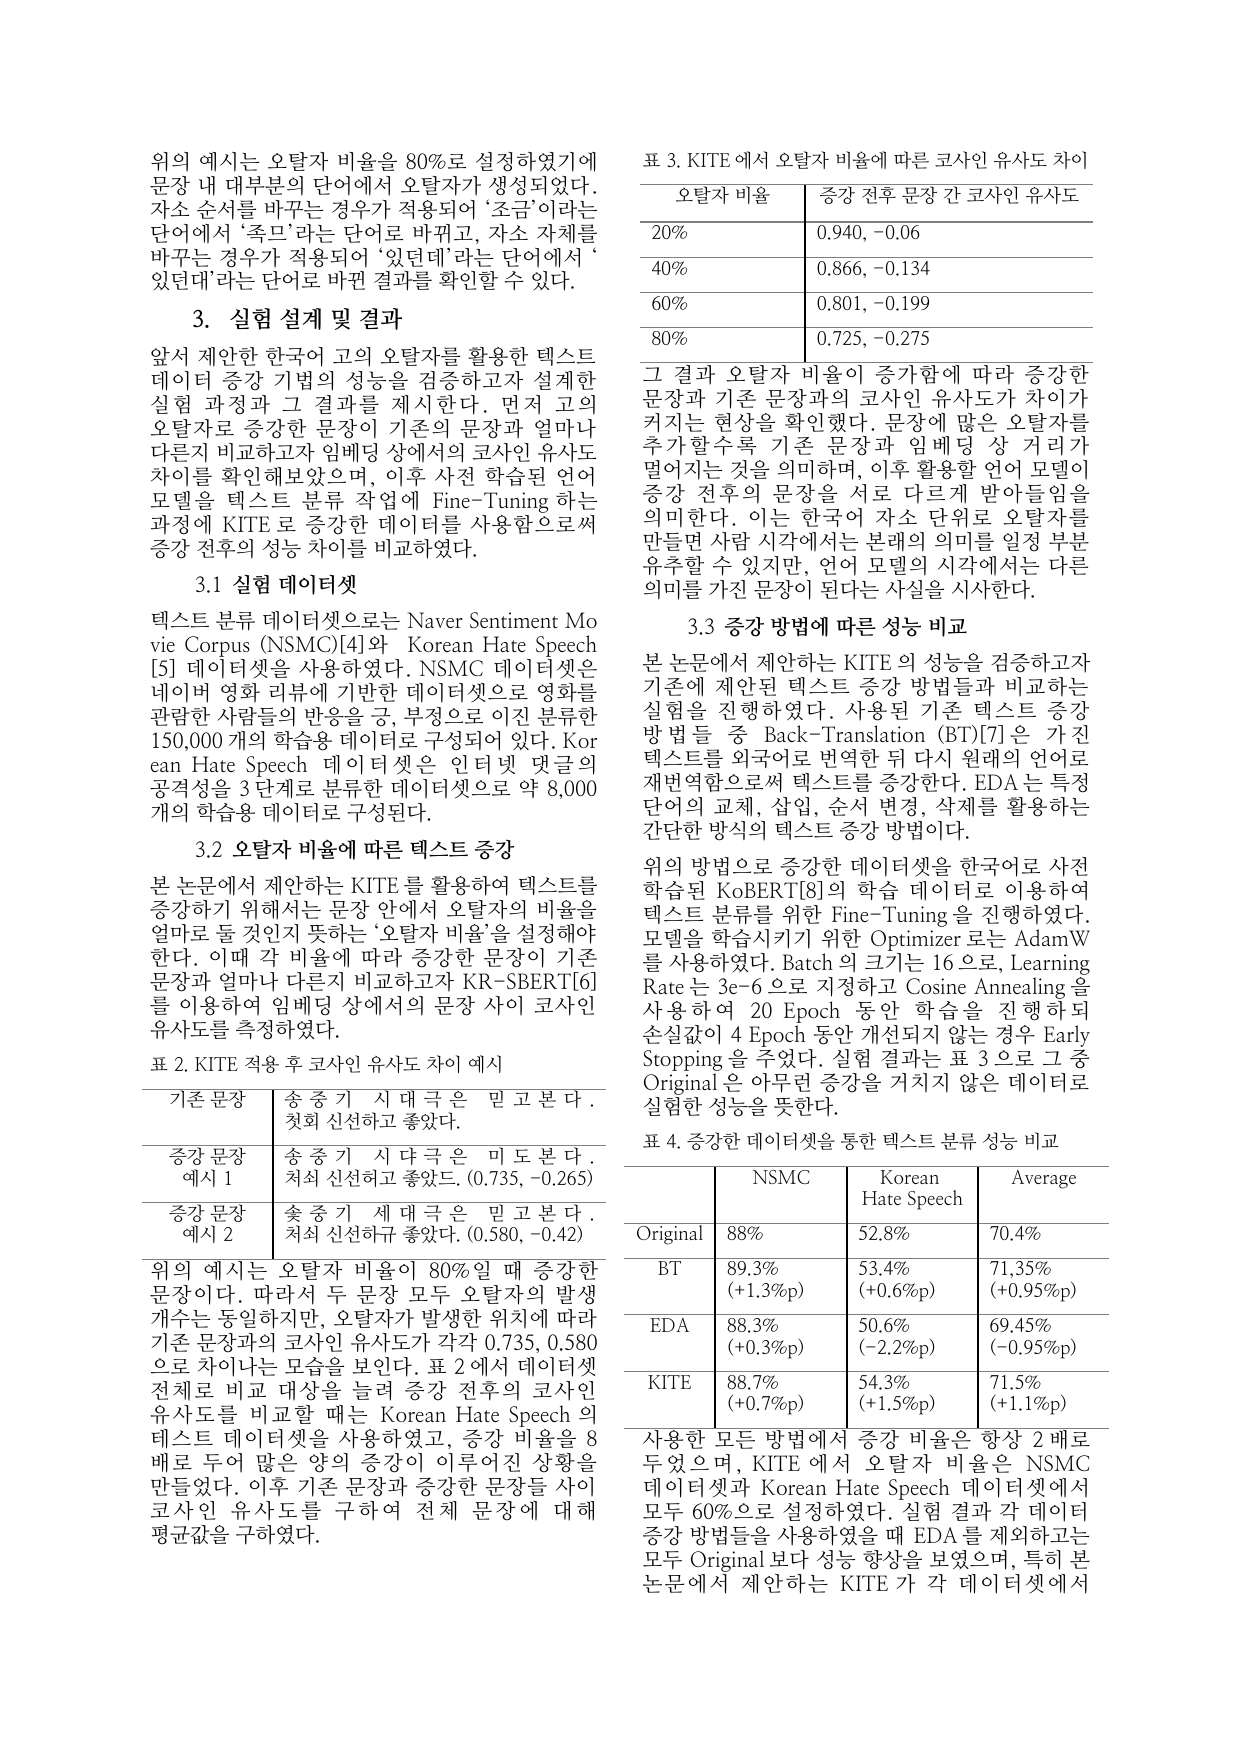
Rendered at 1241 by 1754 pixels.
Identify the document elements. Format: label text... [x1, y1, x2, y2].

table_cell 40% [640, 258, 804, 292]
table_cell KITE [624, 1372, 714, 1427]
table_header Average [979, 1167, 1109, 1222]
table_header 송중기 시대극은 믿고본다. 첫회 신선하고 좋았다. [274, 1090, 606, 1145]
table_cell EDA [624, 1315, 714, 1371]
table_cell 88.7% (+0.7%p) [716, 1372, 846, 1427]
table_cell 0.866, -0.134 [806, 258, 1093, 292]
table_header 증강 전후 문장 간 코사인 유사도 [806, 185, 1093, 221]
table_cell 50.6% (-2.2%p) [848, 1315, 977, 1371]
table_cell 20% [640, 223, 804, 257]
text 위의 방법으로 증강한 데이터셋을 한국어로 사전 학습된 KoBERT[8]의 학습 데이터로 이용하여 텍스트 분류를 위한 Fine-Tuning을 진행하였다. 모델을 학습시키기 위한 Optimizer로는 AdamW를 사용하였다. Batch의 크기는 16으로, Learning Rate는 3e-6으로 지정하고 Cosine Annealing을 사용하여 20 Epoch 동안 학습을 진행하되 손실값이 4 Epoch 동안 개선되지 않는 경우 Early Stopping을 주었다. 실험 결과는 표 3으로 그 중 Original은 아무런 증강을 거치지 않은 데이터로 실험한 성능을 뜻한다. [642, 856, 1090, 1119]
table_cell 80% [640, 328, 804, 362]
table_cell Original [624, 1224, 714, 1257]
table_cell 69.45% (-0.95%p) [979, 1315, 1109, 1371]
table_cell 71,35% (+0.95%p) [979, 1259, 1109, 1314]
table_header 오탈자 비율 [640, 185, 804, 221]
table_cell 솣중기 세대극은 믿고본다. 처쇠 신선하규 좋았다. (0.580, -0.42) [274, 1203, 606, 1258]
table_cell 70.4% [979, 1224, 1109, 1257]
table_cell 0.801, -0.199 [806, 293, 1093, 327]
table_cell 52.8% [848, 1224, 977, 1257]
text 본 논문에서 제안하는 KITE를 활용하여 텍스트를 증강하기 위해서는 문장 안에서 오탈자의 비율을 얼마로 둘 것인지 뜻하는 ‘오탈자 비율’을 설정해야 한다. 이때 각 비율에 따라 증강한 문장이 기존 문장과 얼마나 다른지 비교하고자 KR-SBERT[6]를 이용하여 임베딩 상에서의 문장 사이 코사인 유사도를 측정하였다. [150, 874, 597, 1042]
table_header NSMC [716, 1167, 846, 1222]
table_cell 증강 문장 예시 1 [142, 1146, 272, 1202]
table_cell 0.940, -0.06 [806, 223, 1093, 257]
text 앞서 제안한 한국어 고의 오탈자를 활용한 텍스트 데이터 증강 기법의 성능을 검증하고자 설계한 실험 과정과 그 결과를 제시한다. 먼저 고의 오탈자로 증강한 문장이 기존의 문장과 얼마나 다른지 비교하고자 임베딩 상에서의 코사인 유사도 차이를 확인해보았으며, 이후 사전 학습된 언어 모델을 텍스트 분류 작업에 Fine-Tuning하는 과정에 KITE로 증강한 데이터를 사용함으로써 증강 전후의 성능 차이를 비교하였다. [150, 345, 597, 561]
text 표 3. KITE에서 오탈자 비율에 따른 코사인 유사도 차이 [642, 150, 1090, 172]
table_cell BT [624, 1259, 714, 1314]
table_cell 0.725, -0.275 [806, 328, 1093, 362]
table_cell 증강 문장 예시 2 [142, 1203, 272, 1258]
table_cell 53.4% (+0.6%p) [848, 1259, 977, 1314]
text 표 4. 증강한 데이터셋을 통한 텍스트 분류 성능 비교 [642, 1132, 1090, 1153]
list 오탈자 비율에 따른 텍스트 증강 [194, 838, 597, 862]
text 그 결과 오탈자 비율이 증가함에 따라 증강한 문장과 기존 문장과의 코사인 유사도가 차이가 커지는 현상을 확인했다. 문장에 많은 오탈자를 추가할수록 기존 문장과 임베딩 상 거리가 멀어지는 것을 의미하며, 이후 활용할 언어 모델이 증강 전후의 문장을 서로 다르게 받아들임을 의미한다. 이는 한국어 자소 단위로 오탈자를 만들면 사람 시각에서는 본래의 의미를 일정 부분 유추할 수 있지만, 언어 모델의 시각에서는 다른 의미를 가진 문장이 된다는 사실을 시사한다. [642, 363, 1090, 602]
text 위의 예시는 오탈자 비율을 80%로 설정하였기에 문장 내 대부분의 단어에서 오탈자가 생성되었다. 자소 순서를 바꾸는 경우가 적용되어 ‘조금’이라는 단어에서 ‘족므’라는 단어로 바뀌고, 자소 자체를 바꾸는 경우가 적용되어 ‘있던데’라는 단어에서 ‘있던대’라는 단어로 바뀐 결과를 확인할 수 있다. [150, 150, 597, 294]
table_cell 송중기 시댜극은 미도본다. 처쇠 신선허고 좋았드. (0.735, -0.265) [274, 1146, 606, 1202]
table_cell 54.3% (+1.5%p) [848, 1372, 977, 1427]
text 텍스트 분류 데이터셋으로는 Naver Sentiment Movie Corpus (NSMC)[4]와 Korean Hate Speech[5] 데이터셋을 사용하였다. NSMC 데이터셋은 네이버 영화 리뷰에 기반한 데이터셋으로 영화를 관람한 사람들의 반응을 긍, 부정으로 이진 분류한 150,000개의 학습용 데이터로 구성되어 있다. Korean Hate Speech 데이터셋은 인터넷 댓글의 공격성을 3단계로 분류한 데이터셋으로 약 8,000개의 학습용 데이터로 구성된다. [150, 610, 597, 825]
text 표 2. KITE 적용 후 코사인 유사도 차이 예시 [150, 1054, 597, 1076]
text 위의 예시는 오탈자 비율이 80%일 때 증강한 문장이다. 따라서 두 문장 모두 오탈자의 발생 개수는 동일하지만, 오탈자가 발생한 위치에 따라 기존 문장과의 코사인 유사도가 각각 0.735, 0.580으로 차이나는 모습을 보인다. 표 2에서 데이터셋 전체로 비교 대상을 늘려 증강 전후의 코사인 유사도를 비교할 때는 Korean Hate Speech의 테스트 데이터셋을 사용하였고, 증강 비율을 8배로 두어 많은 양의 증강이 이루어진 상황을 만들었다. 이후 기존 문장과 증강한 문장들 사이 코사인 유사도를 구하여 전체 문장에 대해 평균값을 구하였다. [150, 1260, 597, 1547]
table_cell 89.3% (+1.3%p) [716, 1259, 846, 1314]
table_header 기존 문장 [142, 1090, 272, 1145]
list 실험 데이터셋 [194, 573, 597, 597]
table_cell 60% [640, 293, 804, 327]
table_header [624, 1167, 714, 1222]
table_cell 88% [716, 1224, 846, 1257]
list 실험 설계 및 결과 [192, 306, 597, 333]
text 본 논문에서 제안하는 KITE의 성능을 검증하고자 기존에 제안된 텍스트 증강 방법들과 비교하는 실험을 진행하였다. 사용된 기존 텍스트 증강 방법들 중 Back-Translation (BT)[7]은 가진 텍스트를 외국어로 번역한 뒤 다시 원래의 언어로 재번역함으로써 텍스트를 증강한다. EDA는 특정 단어의 교체, 삽입, 순서 변경, 삭제를 활용하는 간단한 방식의 텍스트 증강 방법이다. [642, 651, 1090, 843]
list 증강 방법에 따른 성능 비교 [687, 615, 1090, 639]
table_cell 88.3% (+0.3%p) [716, 1315, 846, 1371]
table_cell 71.5% (+1.1%p) [979, 1372, 1109, 1427]
table_header Korean Hate Speech [848, 1167, 977, 1222]
